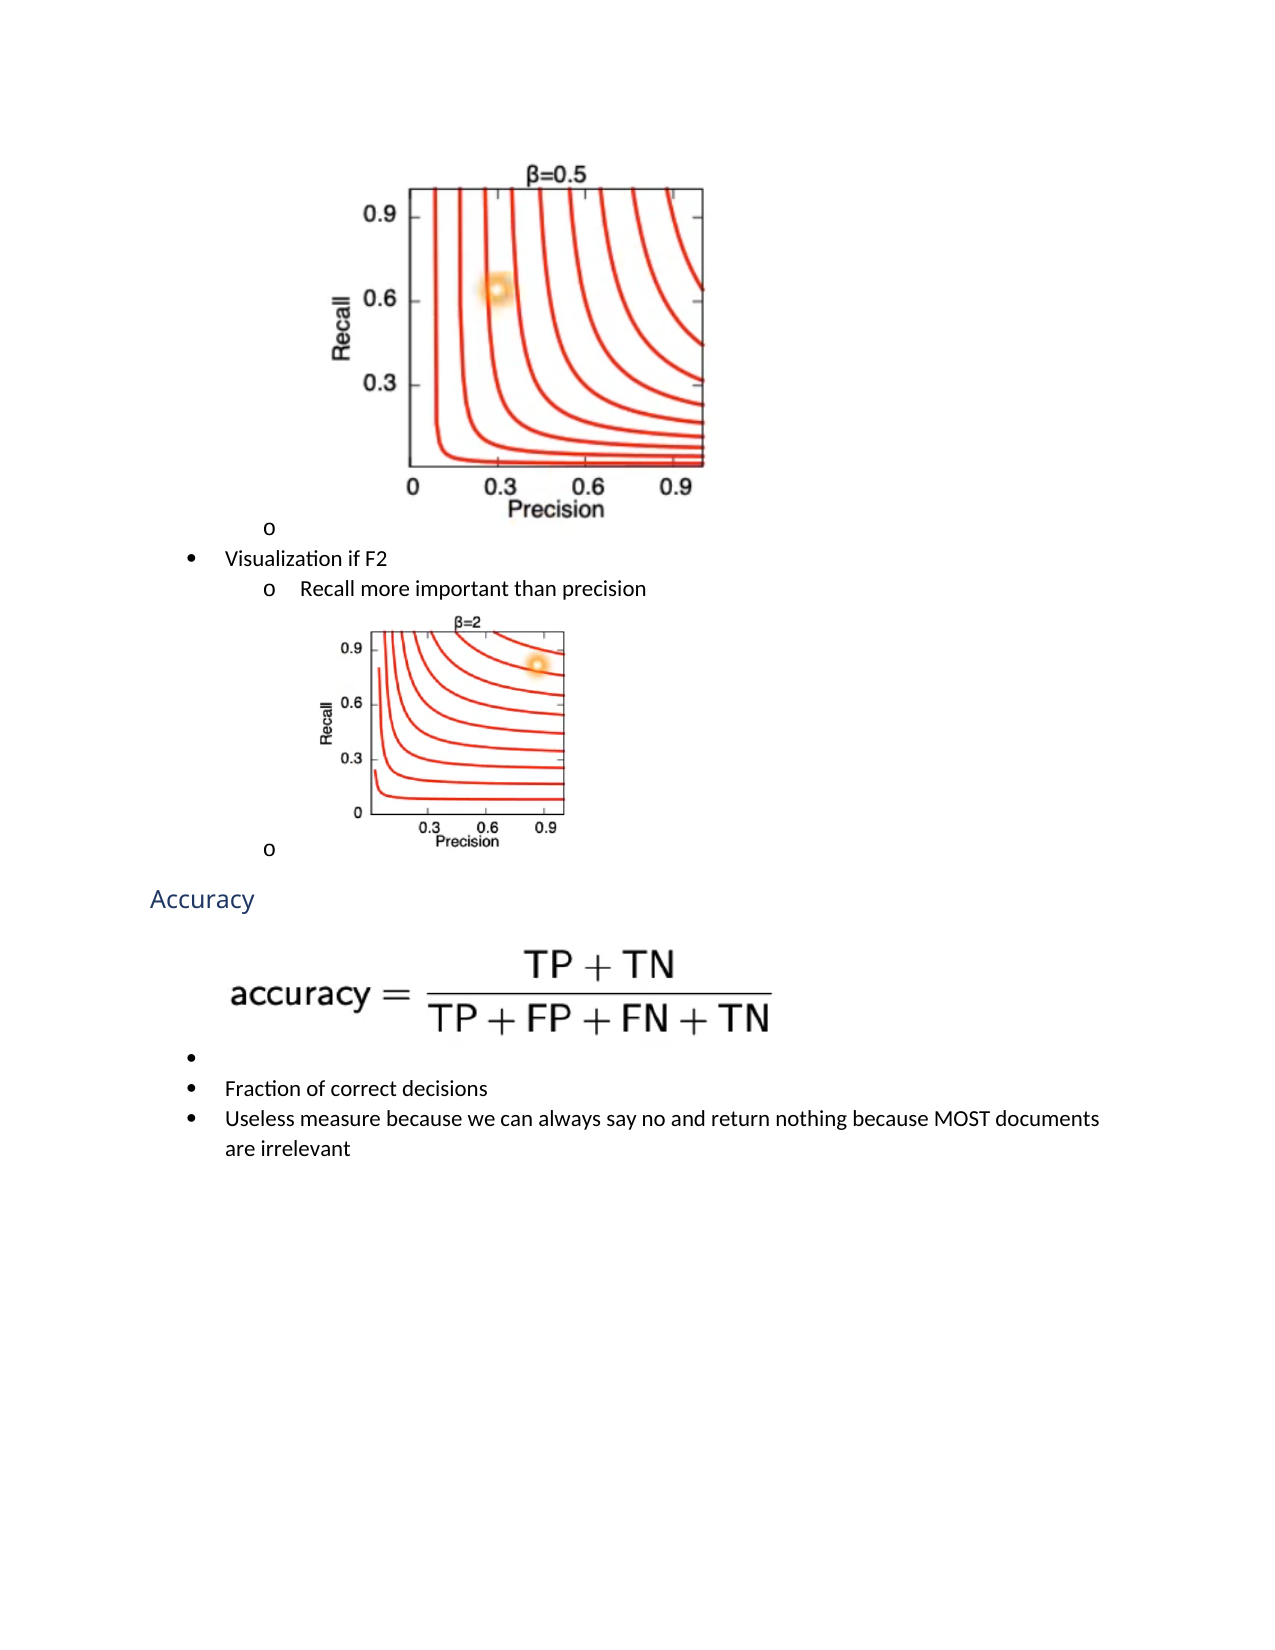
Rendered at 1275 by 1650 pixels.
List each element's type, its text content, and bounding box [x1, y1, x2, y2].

list Visualization if F2 [187, 544, 1125, 572]
picture [225, 918, 804, 1067]
picture [300, 606, 579, 857]
picture [300, 150, 731, 536]
subtitle Accuracy [150, 882, 1125, 916]
list Useless measure because we can always say no and return nothing because MOST documents are irrelevant [187, 1104, 1125, 1163]
list Recall more important than precision [262, 574, 1125, 604]
list Fraction of correct decisions [187, 1074, 1125, 1102]
